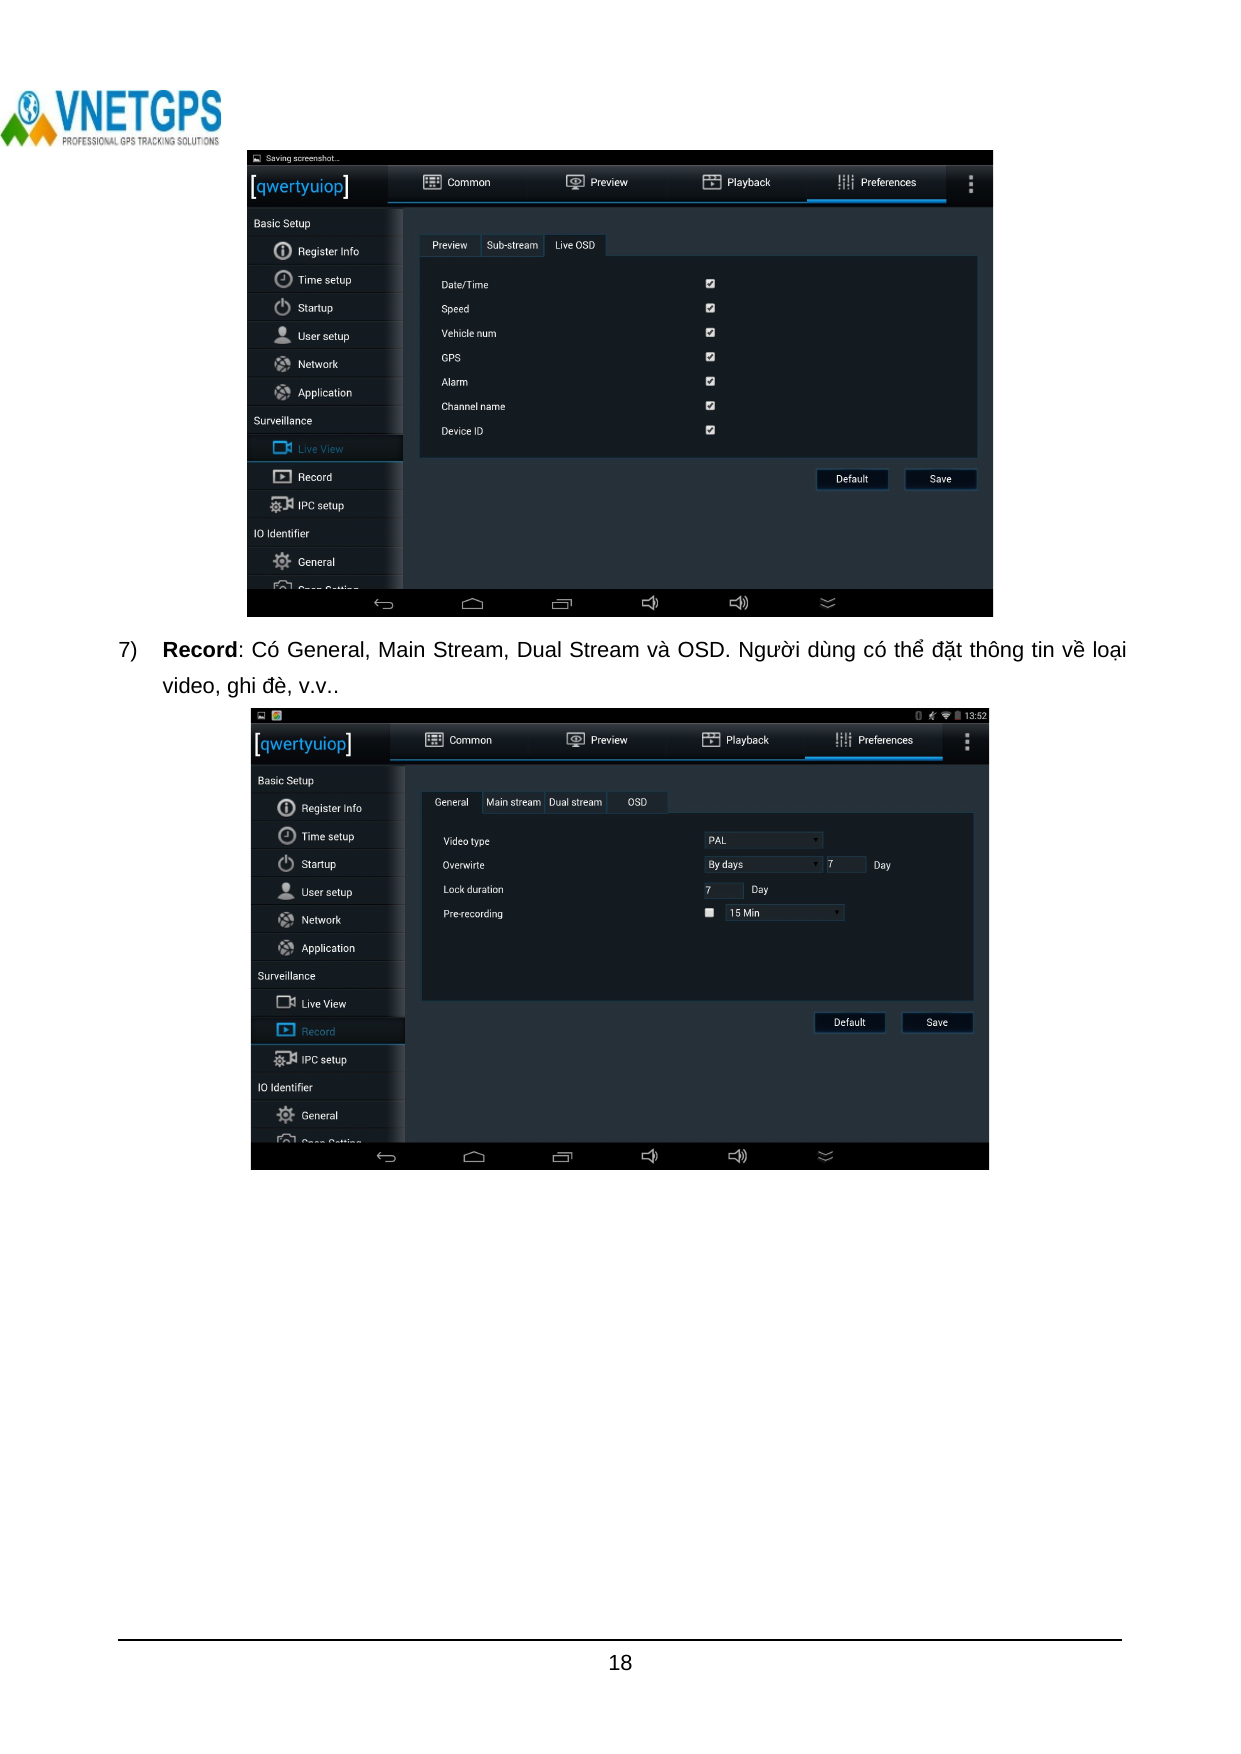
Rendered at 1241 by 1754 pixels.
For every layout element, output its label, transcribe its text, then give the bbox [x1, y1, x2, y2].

picture [250, 708, 990, 1170]
picture [0, 90, 222, 147]
list Record: Có General, Main Stream, Dual Stream và OSD. Người dùng có thể đặt thông tin về loại video, ghi đè, v.v.. [118, 637, 1129, 698]
picture [247, 150, 994, 617]
